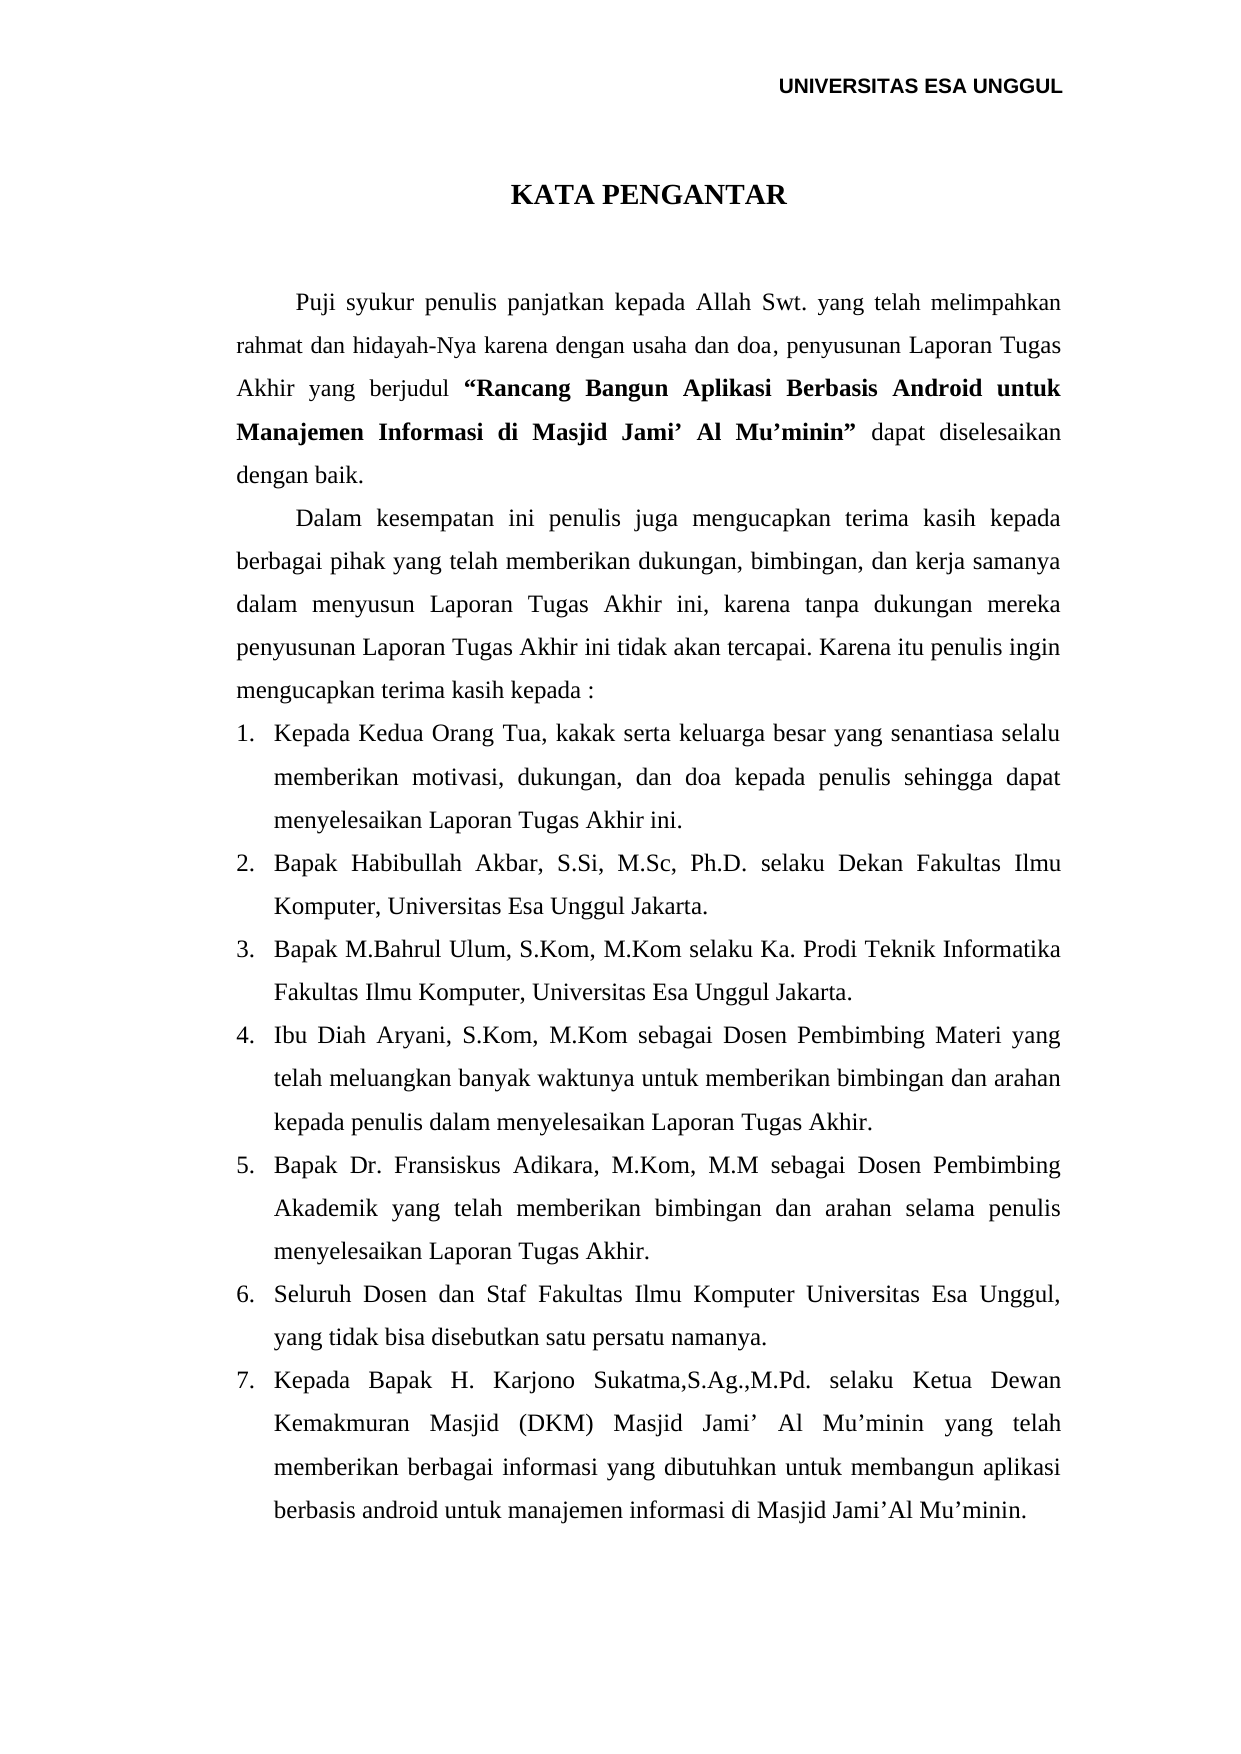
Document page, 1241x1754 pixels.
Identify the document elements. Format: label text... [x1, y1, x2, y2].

text Puji syukur penulis panjatkan kepada Allah Swt. yang telah melimpahkan rahmat dan hidayah-Nya karena dengan usaha dan doa, penyusunan Laporan Tugas Akhir yang berjudul “Rancang Bangun Aplikasi Berbasis Android untuk Manajemen Informasi di Masjid Jami’ Al Mu’minin” dapat diselesaikan dengan baik. [236, 287, 1061, 488]
list Bapak Dr. Fransiskus Adikara, M.Kom, M.M sebagai Dosen Pembimbing Akademik yang telah memberikan bimbingan dan arahan selama penulis menyelesaikan Laporan Tugas Akhir. [236, 1150, 1061, 1265]
text Dalam kesempatan ini penulis juga mengucapkan terima kasih kepada berbagai pihak yang telah memberikan dukungan, bimbingan, dan kerja samanya dalam menyusun Laporan Tugas Akhir ini, karena tanpa dukungan mereka penyusunan Laporan Tugas Akhir ini tidak akan tercapai. Karena itu penulis ingin mengucapkan terima kasih kepada : [236, 503, 1061, 704]
list Ibu Diah Aryani, S.Kom, M.Kom sebagai Dosen Pembimbing Materi yang telah meluangkan banyak waktunya untuk memberikan bimbingan dan arahan kepada penulis dalam menyelesaikan Laporan Tugas Akhir. [236, 1020, 1061, 1135]
list Kepada Kedua Orang Tua, kakak serta keluarga besar yang senantiasa selalu memberikan motivasi, dukungan, dan doa kepada penulis sehingga dapat menyelesaikan Laporan Tugas Akhir ini. [236, 718, 1061, 833]
subtitle KATA PENGANTAR [236, 177, 1061, 211]
list Bapak Habibullah Akbar, S.Si, M.Sc, Ph.D. selaku Dekan Fakultas Ilmu Komputer, Universitas Esa Unggul Jakarta. [236, 848, 1061, 920]
list Bapak M.Bahrul Ulum, S.Kom, M.Kom selaku Ka. Prodi Teknik Informatika Fakultas Ilmu Komputer, Universitas Esa Unggul Jakarta. [236, 934, 1061, 1006]
list Kepada Bapak H. Karjono Sukatma,S.Ag.,M.Pd. selaku Ketua Dewan Kemakmuran Masjid (DKM) Masjid Jami’ Al Mu’minin yang telah memberikan berbagai informasi yang dibutuhkan untuk membangun aplikasi berbasis android untuk manajemen informasi di Masjid Jami’Al Mu’minin. [236, 1365, 1061, 1523]
list Seluruh Dosen dan Staf Fakultas Ilmu Komputer Universitas Esa Unggul, yang tidak bisa disebutkan satu persatu namanya. [236, 1279, 1061, 1351]
